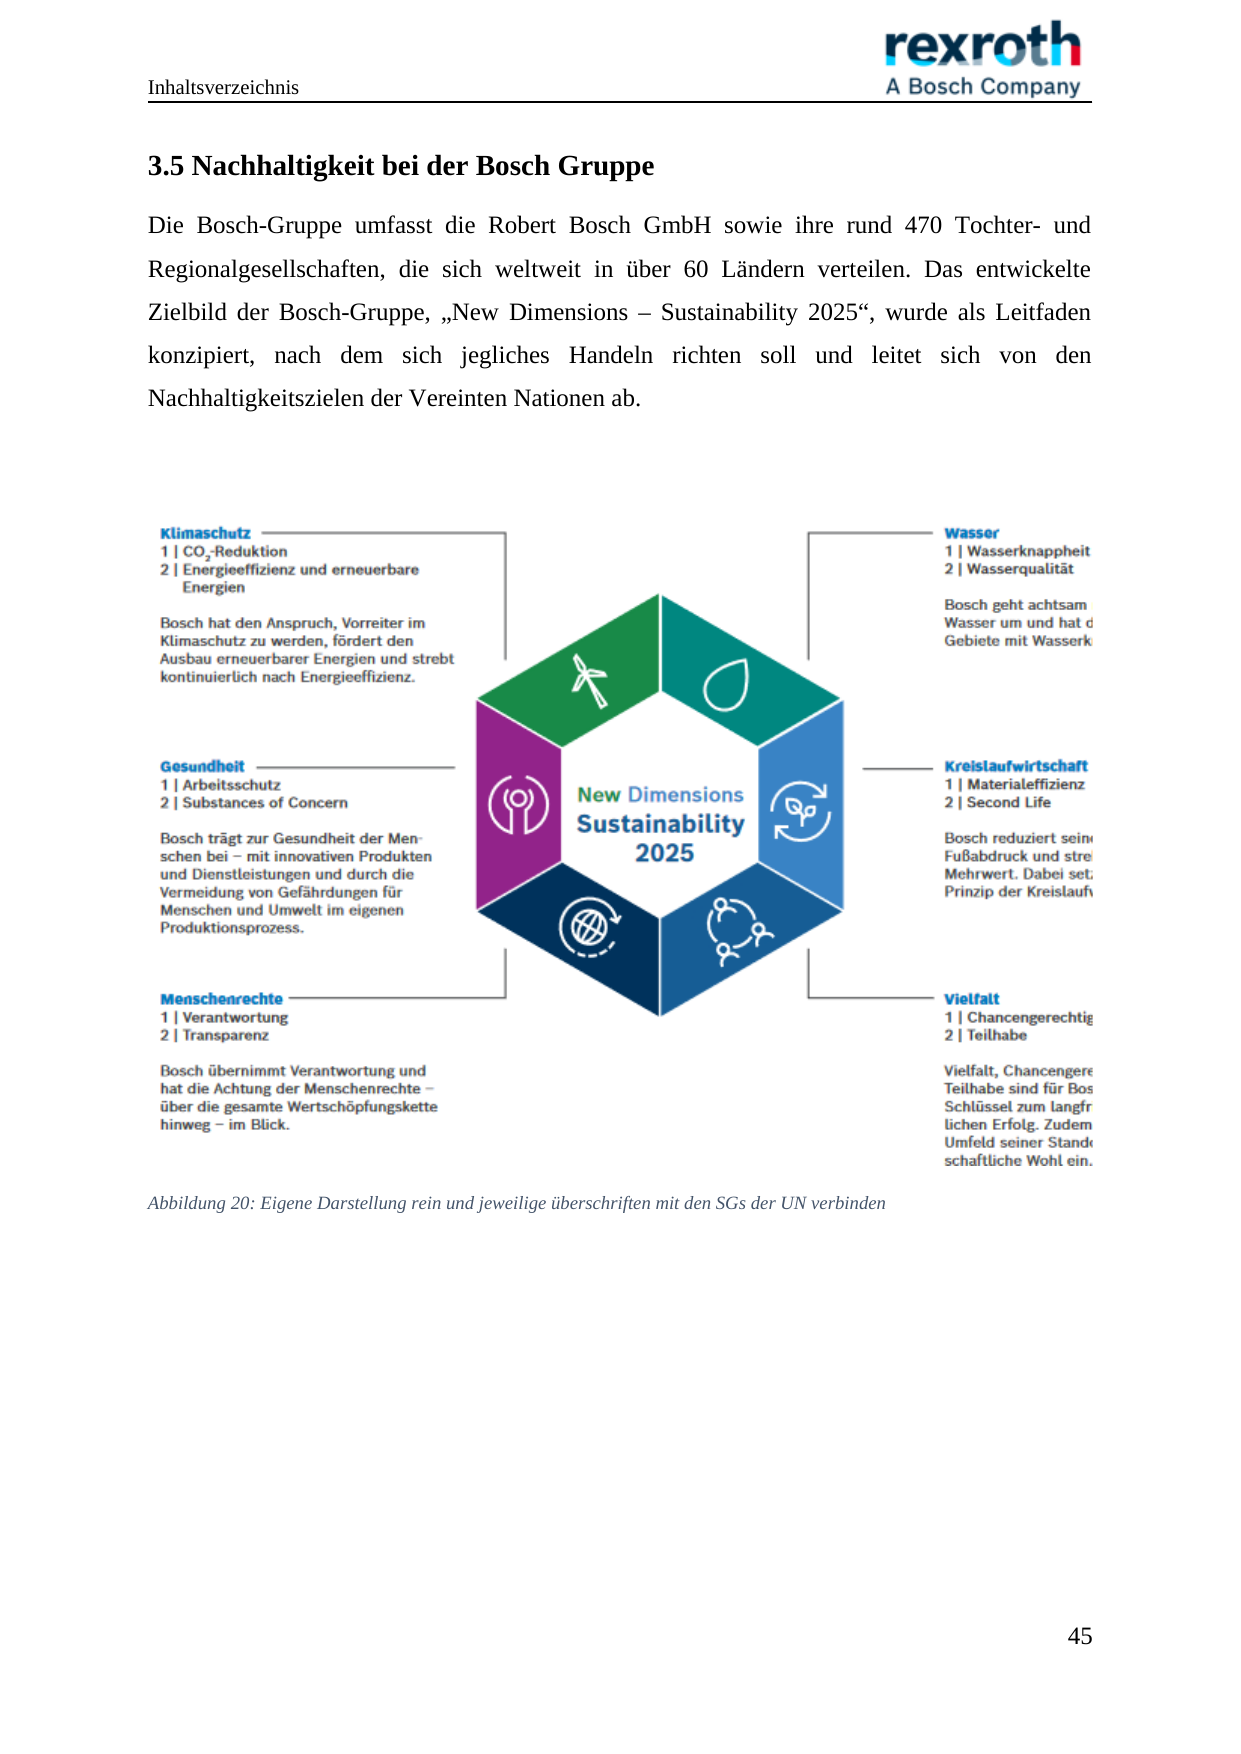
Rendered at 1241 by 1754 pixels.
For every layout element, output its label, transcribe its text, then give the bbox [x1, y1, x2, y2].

text Die Bosch-Gruppe umfasst die Robert Bosch GmbH sowie ihre rund 470 Tochter- und Regionalgesellschaften, die sich weltweit in über 60 Ländern verteilen. Das entwickelte Zielbild der Bosch-Gruppe, „New Dimensions – Sustainability 2025“, wurde als Leitfaden konzipiert, nach dem sich jegliches Handeln richten soll und leitet sich von den Nachhaltigkeitszielen der Vereinten Nationen ab. [148, 211, 1092, 412]
picture [147, 494, 1093, 1166]
text Abbildung 20: Eigene Darstellung rein und jeweilige überschriften mit den SGs der UN verbinden [148, 1192, 1092, 1214]
subtitle 3.5 Nachhaltigkeit bei der Bosch Gruppe [148, 148, 1092, 181]
